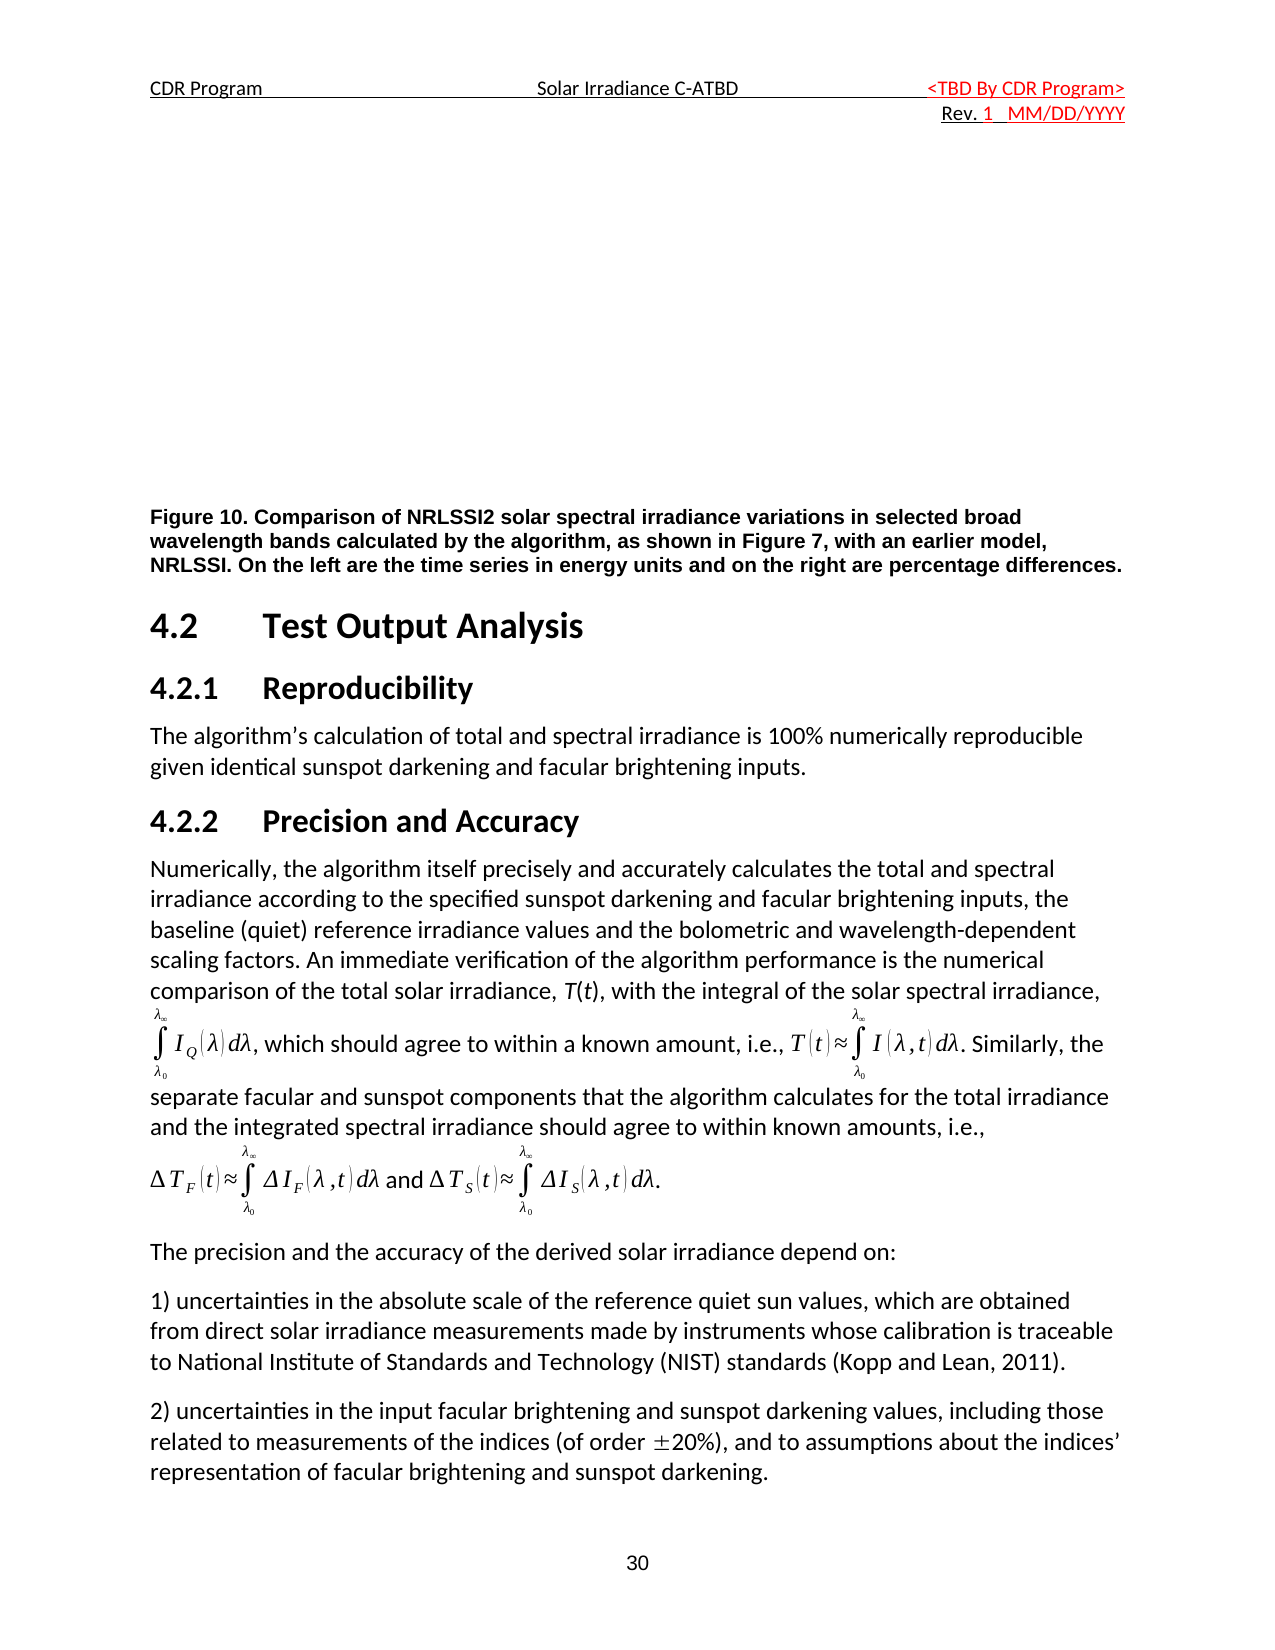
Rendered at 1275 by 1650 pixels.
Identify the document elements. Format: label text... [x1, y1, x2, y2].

text The algorithm’s calculation of total and spectral irradiance is 100% numerically reproducible given identical sunspot darkening and facular brightening inputs. [150, 720, 1125, 781]
text Numerically, the algorithm itself precisely and accurately calculates the total and spectral irradiance according to the specified sunspot darkening and facular brightening inputs, the baseline (quiet) reference irradiance values and the bolometric and wavelength-dependent scaling factors. An immediate verification of the algorithm performance is the numerical comparison of the total solar irradiance, T(t), with the integral of the solar spectral irradiance, , which should agree to within a known amount, i.e., . Similarly, the separate facular and sunspot components that the algorithm calculates for the total irradiance and the integrated spectral irradiance should agree to within known amounts, i.e., and . [150, 853, 1125, 1217]
subtitle Reproducibility [150, 667, 1125, 708]
text 2) uncertainties in the input facular brightening and sunspot darkening values, including those related to measurements of the indices (of order 20%), and to assumptions about the indices’ representation of facular brightening and sunspot darkening. [150, 1395, 1125, 1487]
text The precision and the accuracy of the derived solar irradiance depend on: [150, 1236, 1125, 1266]
subtitle Test Output Analysis [150, 602, 1125, 648]
subtitle Precision and Accuracy [150, 800, 1125, 841]
text 1) uncertainties in the absolute scale of the reference quiet sun values, which are obtained from direct solar irradiance measurements made by instruments whose calibration is traceable to National Institute of Standards and Technology (NIST) standards (Kopp and Lean, 2011). [150, 1285, 1125, 1377]
text Figure 10. Comparison of NRLSSI2 solar spectral irradiance variations in selected broad wavelength bands calculated by the algorithm, as shown in Figure 7, with an earlier model, NRLSSI. On the left are the time series in energy units and on the right are percentage differences. [150, 505, 1125, 577]
